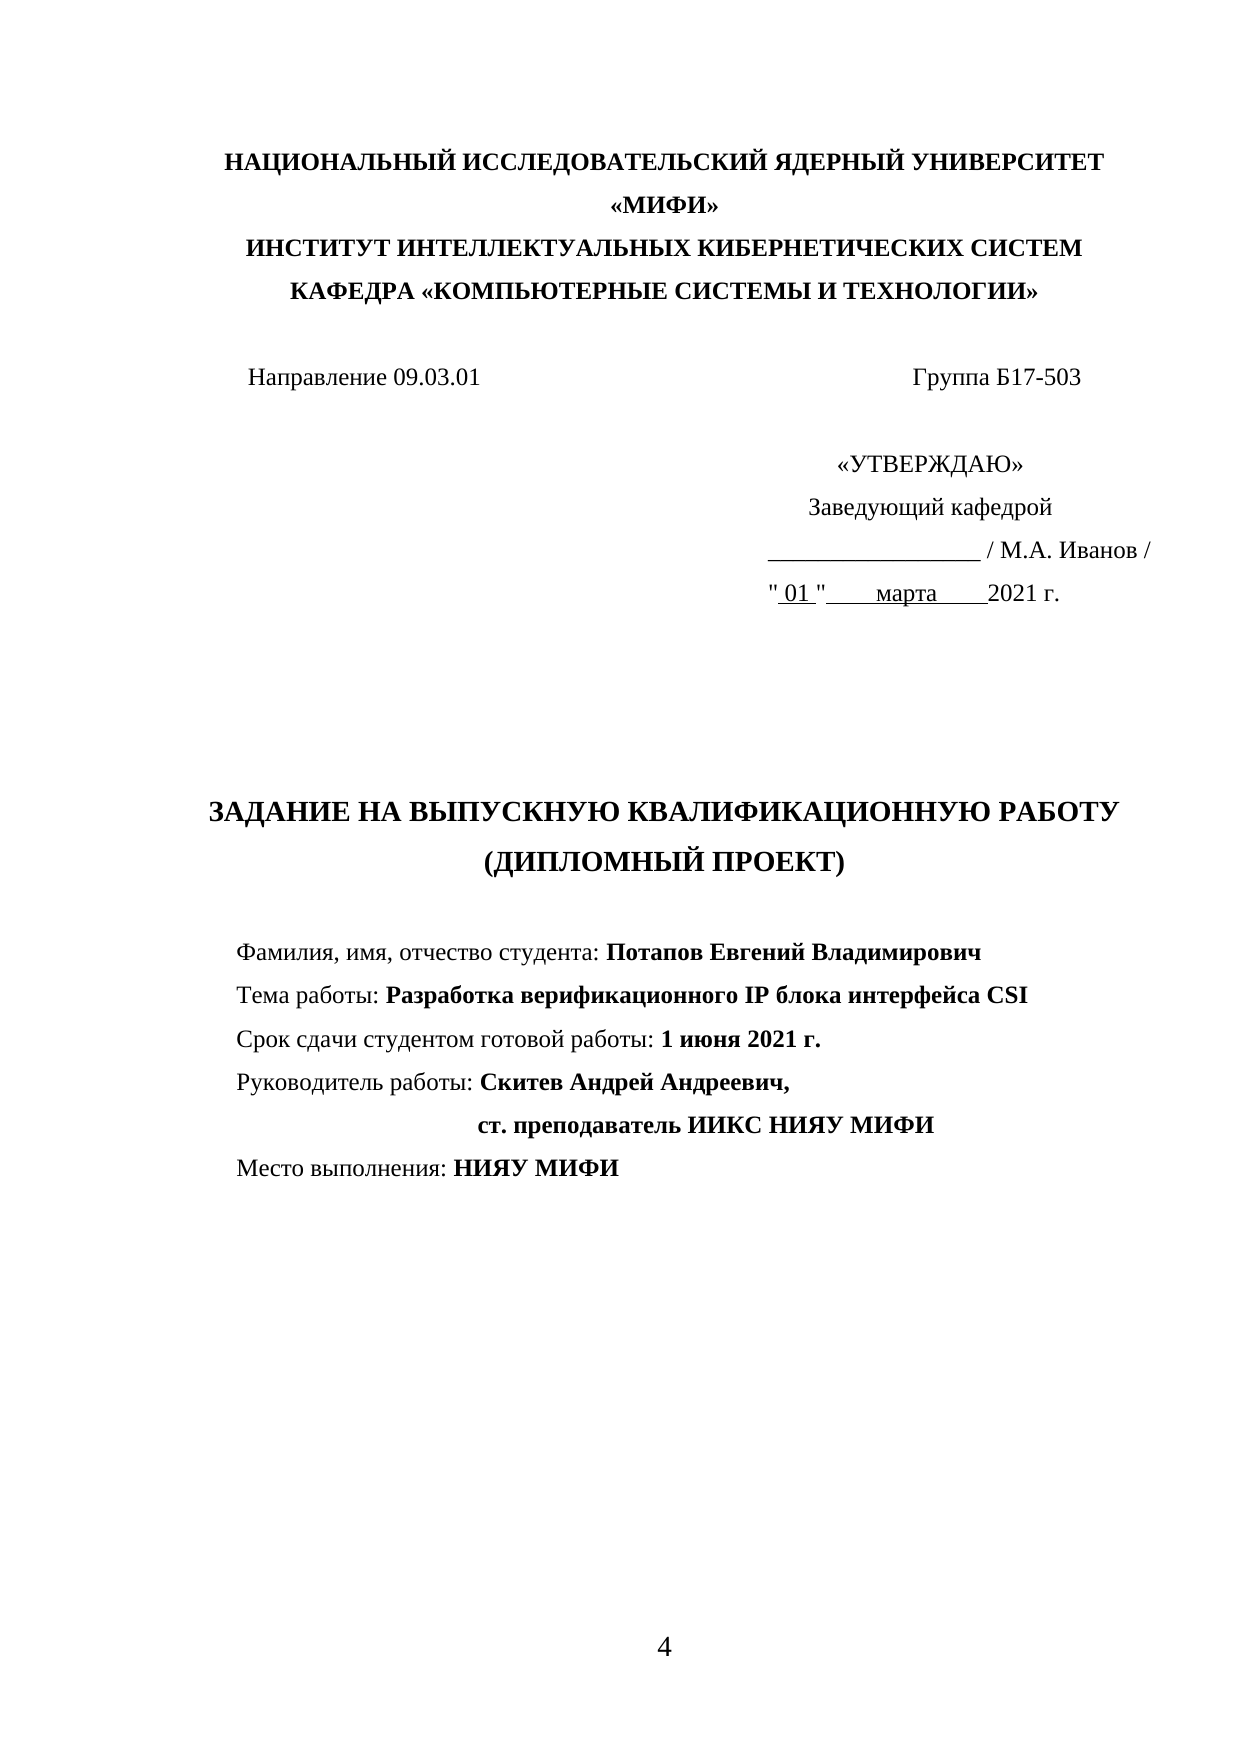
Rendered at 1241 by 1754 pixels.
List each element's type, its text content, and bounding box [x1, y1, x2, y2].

text ЗАДАНИЕ НА ВЫПУСКНУЮ КВАЛИФИКАЦИОННУЮ РАБОТУ [177, 794, 1152, 827]
text Направление 09.03.01 Группа Б17-503 [177, 362, 1152, 391]
text ст. преподаватель ИИКС НИЯУ МИФИ [477, 1110, 1152, 1139]
text Срок сдачи студентом готовой работы: 1 июня 2021 г. [236, 1024, 1152, 1052]
text (ДИПЛОМНЫЙ ПРОЕКТ) [177, 844, 1152, 878]
text _________________ / М.А. Иванов / [768, 535, 1152, 564]
text Фамилия, имя, отчество студента: Потапов Евгений Владимирович [236, 937, 1152, 966]
text Кафедра «Компьютерные системы и технологии» [177, 276, 1152, 305]
text НАЦИОНАЛЬНЫЙ ИССЛЕДОВАТЕЛЬСКИЙ ЯДЕРНЫЙ УНИВЕРСИТЕТ [177, 147, 1152, 176]
text Место выполнения: НИЯУ МИФИ [236, 1153, 1152, 1182]
text «УТВЕРЖДАЮ» [709, 449, 1152, 477]
text Заведующий кафедрой [709, 492, 1152, 521]
text «МИФИ» [177, 190, 1152, 219]
text " 01 " марта 2021 г. [768, 578, 1152, 607]
text Тема работы: Разработка верификационного IP блока интерфейса CSI [236, 981, 1152, 1009]
text Руководитель работы: Скитев Андрей Андреевич, [236, 1067, 1152, 1096]
text ИНСТИТУТ ИНТЕЛЛЕКТУАЛЬНЫХ КИБЕРНЕТИЧЕСКИХ СИСТЕМ [177, 233, 1152, 262]
